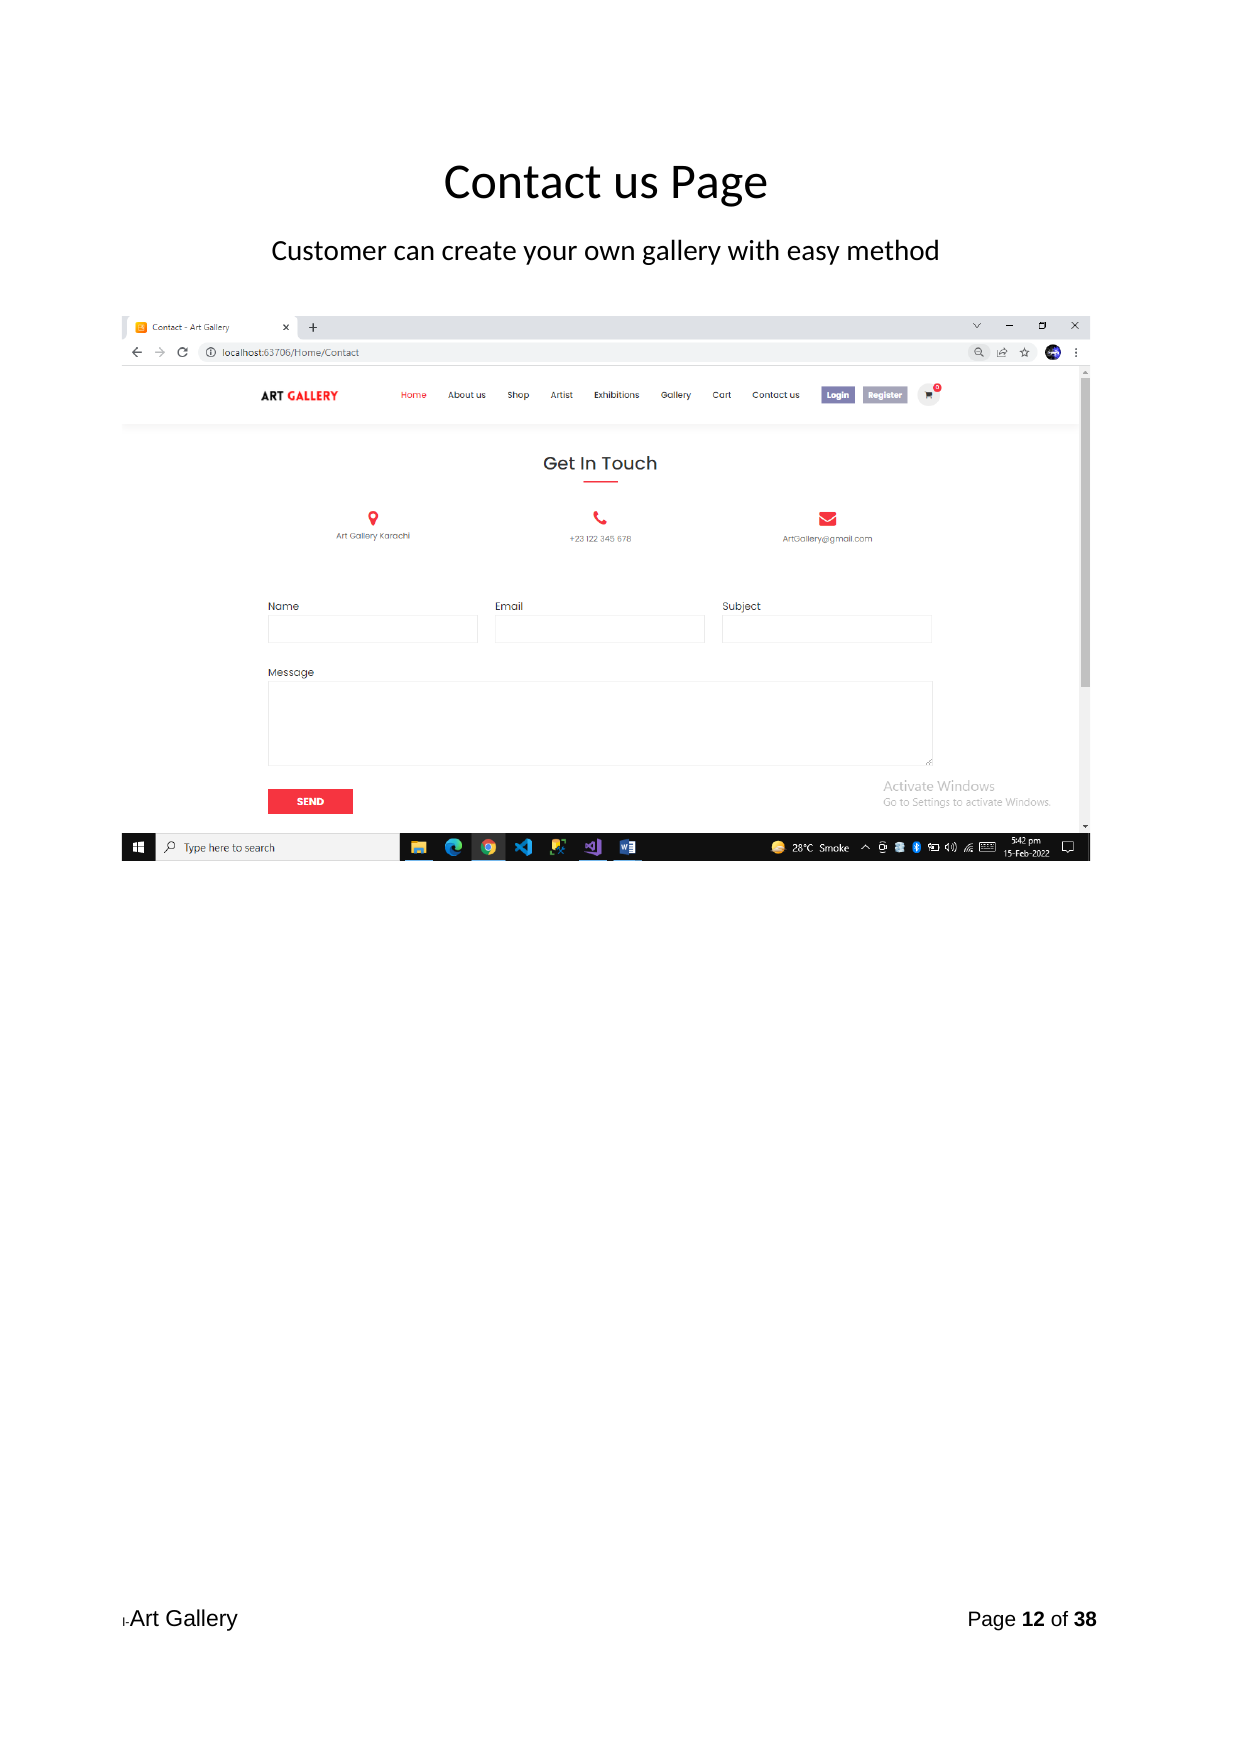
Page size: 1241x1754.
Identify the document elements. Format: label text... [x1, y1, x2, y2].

picture [121, 316, 1091, 861]
text Contact us Page [122, 150, 1090, 211]
text Customer can create your own gallery with easy method [122, 232, 1090, 268]
